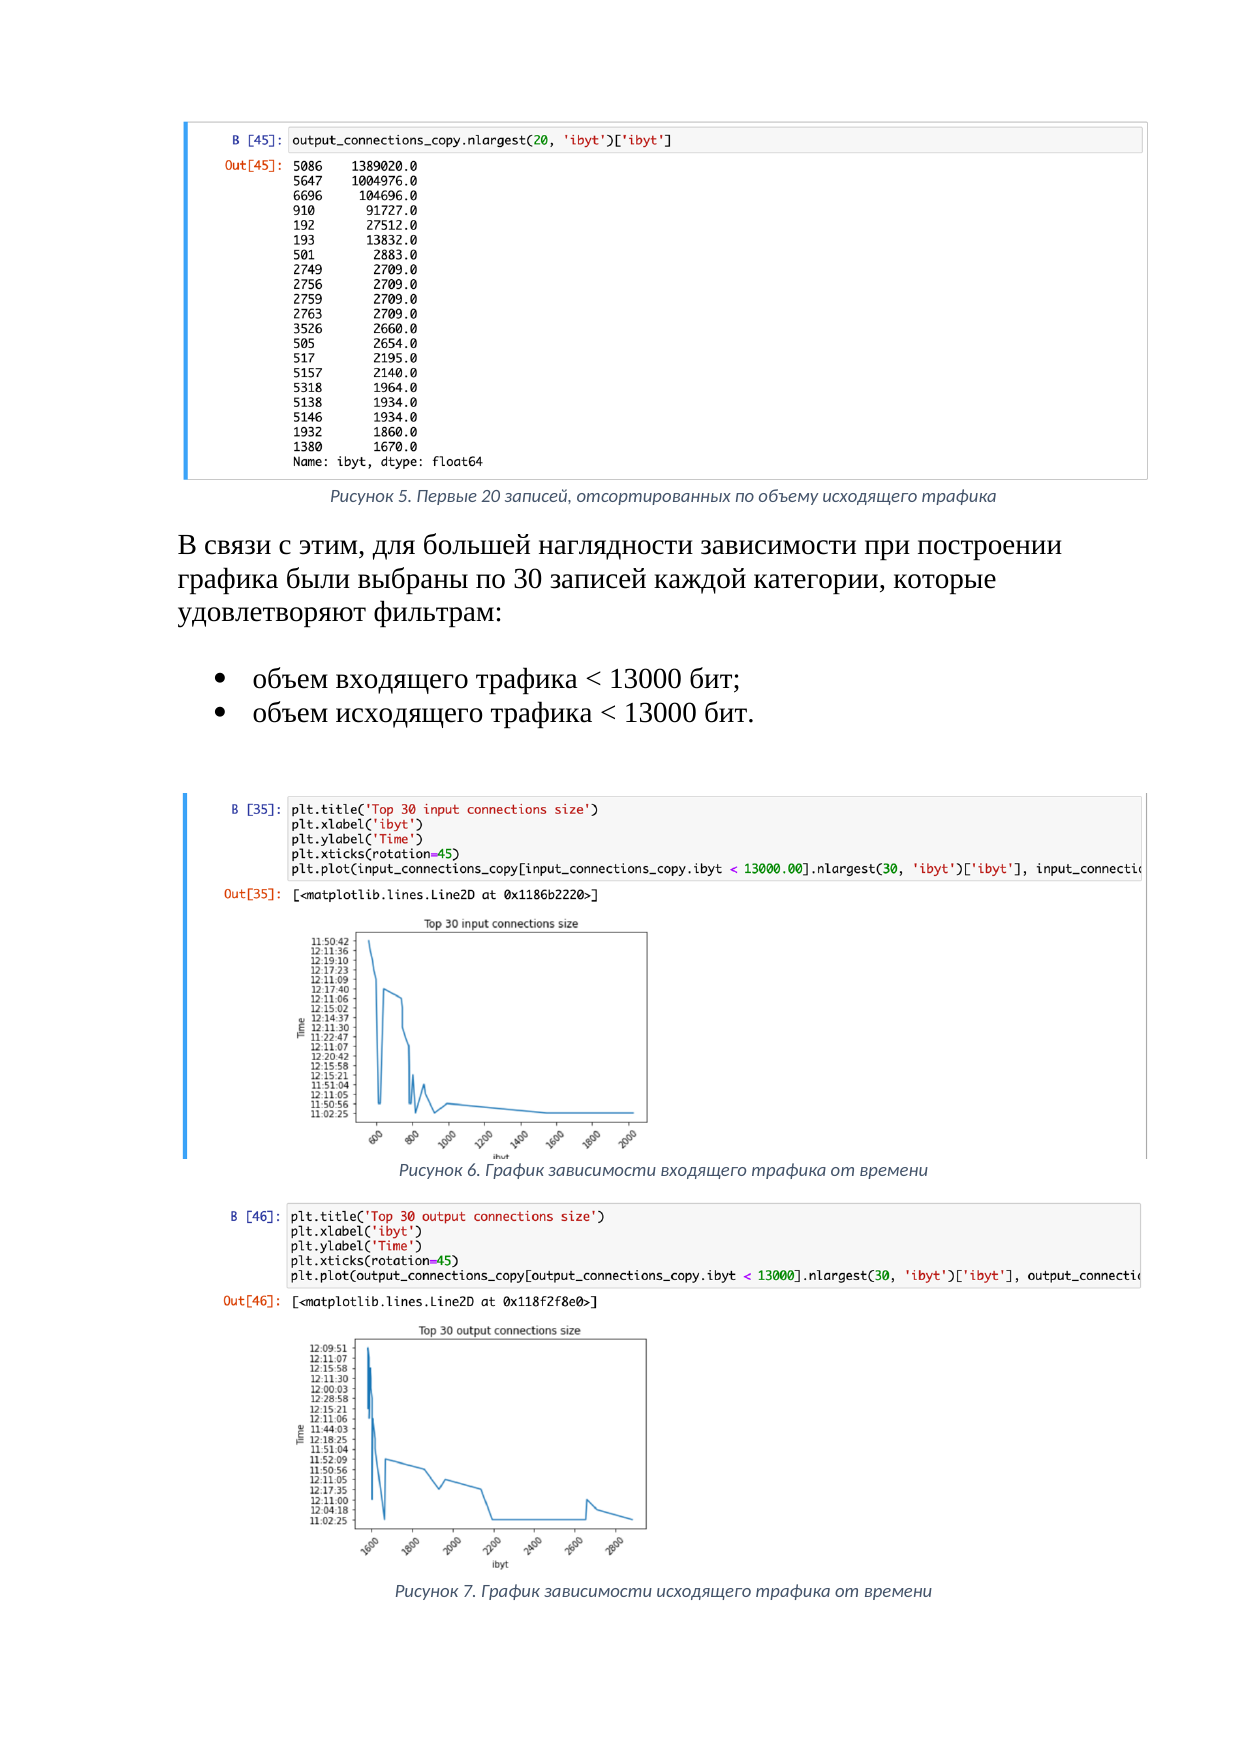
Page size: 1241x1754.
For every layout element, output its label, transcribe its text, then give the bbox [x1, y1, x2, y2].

list объем входящего трафика < 13000 бит; [215, 662, 1152, 695]
picture [177, 1202, 1152, 1580]
list объем исходящего трафика < 13000 бит. [215, 695, 1152, 729]
picture [177, 793, 1152, 1159]
text В связи с этим, для большей наглядности зависимости при построении графика были выбраны по 30 записей каждой категории, которые удовлетворяют фильтрам: [177, 527, 1152, 628]
picture [177, 118, 1152, 484]
